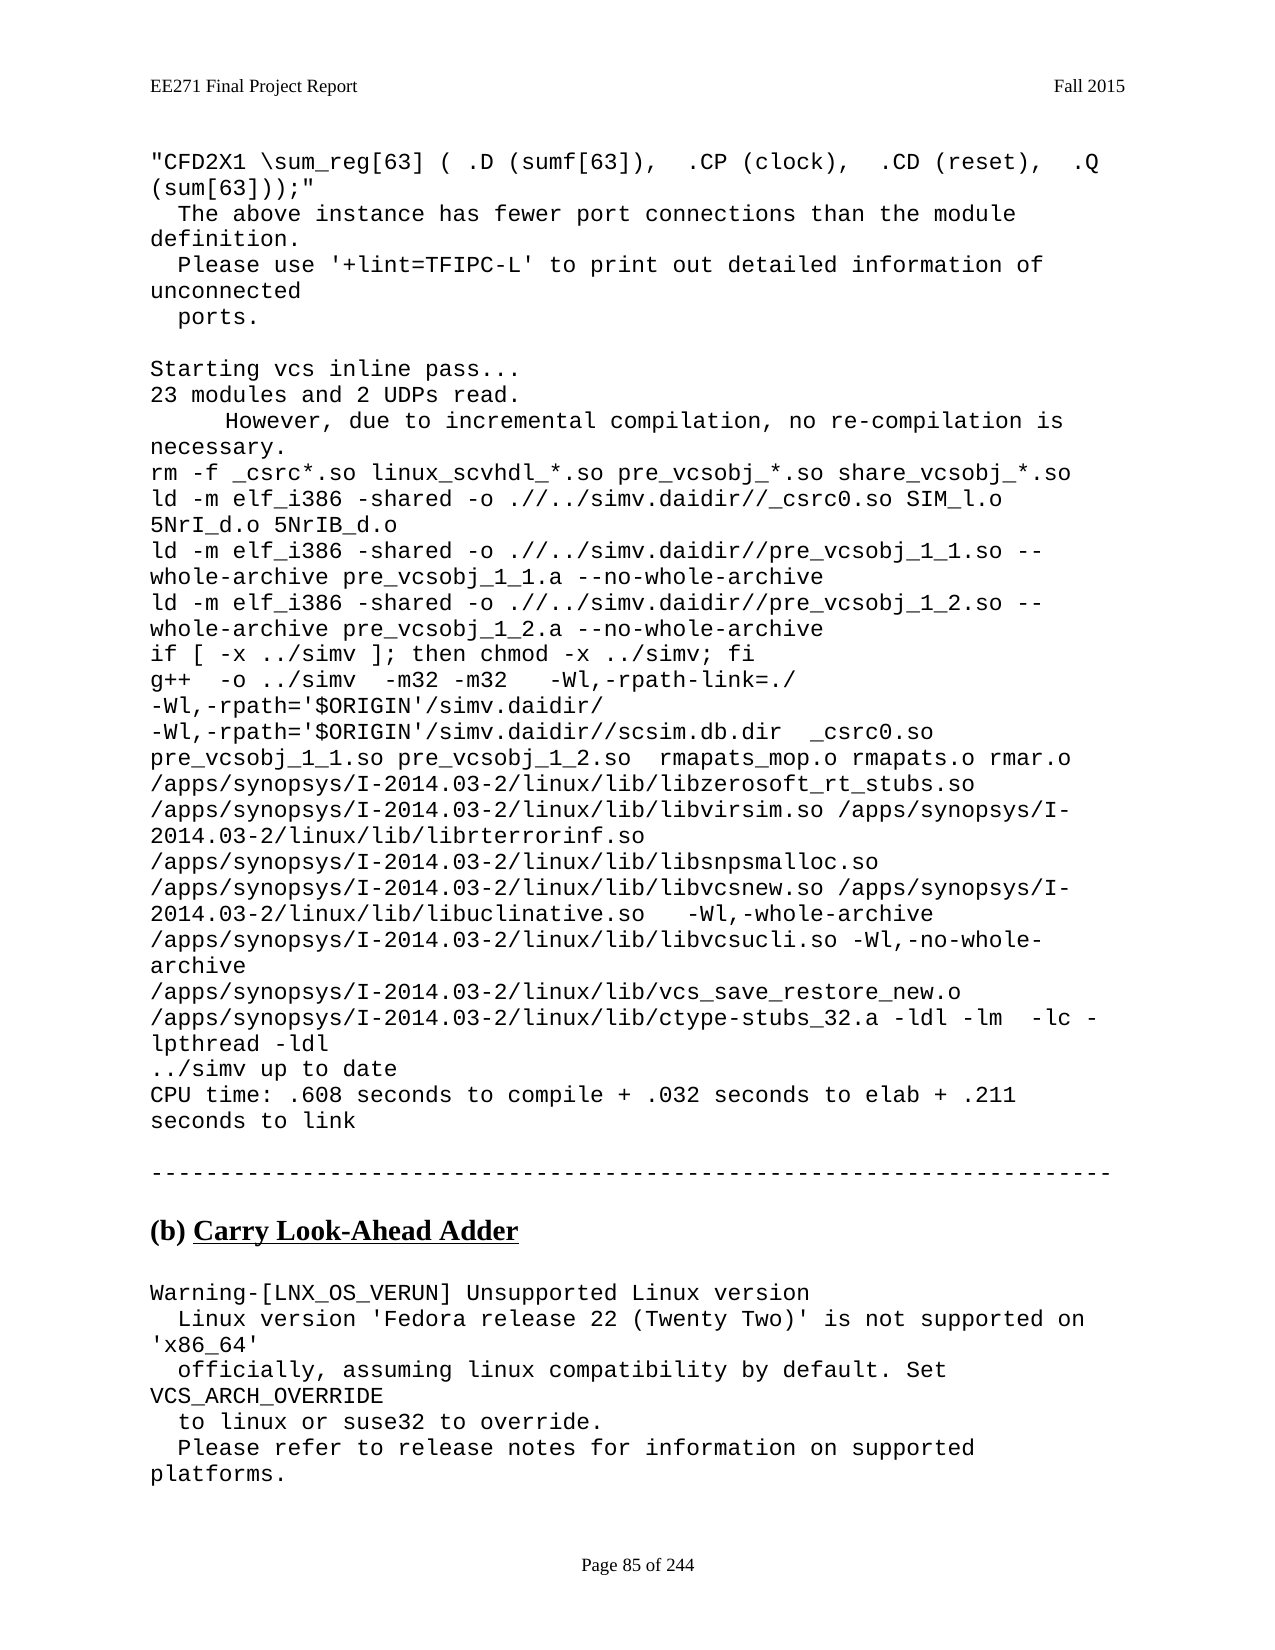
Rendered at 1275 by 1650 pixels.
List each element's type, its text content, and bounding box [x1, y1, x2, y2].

text The above instance has fewer port connections than the module definition. [150, 202, 1125, 254]
text ld -m elf_i386 -shared -o .//../simv.daidir//_csrc0.so SIM_l.o 5NrI_d.o 5NrIB_d.o [150, 487, 1125, 539]
text ports. [150, 306, 1125, 332]
text ../simv up to date [150, 1058, 1125, 1084]
text Linux version 'Fedora release 22 (Twenty Two)' is not supported on 'x86_64' [150, 1307, 1125, 1359]
text to linux or suse32 to override. [150, 1411, 1125, 1437]
text rm -f _csrc*.so linux_scvhdl_*.so pre_vcsobj_*.so share_vcsobj_*.so [150, 461, 1125, 487]
text CPU time: .608 seconds to compile + .032 seconds to elab + .211 seconds to link [150, 1084, 1125, 1136]
text Please refer to release notes for information on supported platforms. [150, 1437, 1125, 1488]
text 23 modules and 2 UDPs read. [150, 383, 1125, 409]
text if [ -x ../simv ]; then chmod -x ../simv; fi [150, 643, 1125, 669]
text Warning-[LNX_OS_VERUN] Unsupported Linux version [150, 1281, 1125, 1307]
text "CFD2X1 \sum_reg[63] ( .D (sumf[63]), .CP (clock), .CD (reset), .Q (sum[63]));" [150, 150, 1125, 202]
text ld -m elf_i386 -shared -o .//../simv.daidir//pre_vcsobj_1_1.so --whole-archive pre_vcsobj_1_1.a --no-whole-archive [150, 539, 1125, 591]
text officially, assuming linux compatibility by default. Set VCS_ARCH_OVERRIDE [150, 1359, 1125, 1411]
text Starting vcs inline pass... [150, 357, 1125, 383]
text However, due to incremental compilation, no re-compilation is necessary. [150, 409, 1125, 461]
text ---------------------------------------------------------------------- [150, 1162, 1125, 1187]
text ld -m elf_i386 -shared -o .//../simv.daidir//pre_vcsobj_1_2.so --whole-archive pre_vcsobj_1_2.a --no-whole-archive [150, 591, 1125, 643]
text Please use '+lint=TFIPC-L' to print out detailed information of unconnected [150, 254, 1125, 306]
text g++ -o ../simv -m32 -m32 -Wl,-rpath-link=./ -Wl,-rpath='$ORIGIN'/simv.daidir/ -Wl,-rpath='$ORIGIN'/simv.daidir//scsim.db.dir _csrc0.so pre_vcsobj_1_1.so pre_vcsobj_1_2.so rmapats_mop.o rmapats.o rmar.o /apps/synopsys/I-2014.03-2/linux/lib/libzerosoft_rt_stubs.so /apps/synopsys/I-2014.03-2/linux/lib/libvirsim.so /apps/synopsys/I-2014.03-2/linux/lib/librterrorinf.so /apps/synopsys/I-2014.03-2/linux/lib/libsnpsmalloc.so /apps/synopsys/I-2014.03-2/linux/lib/libvcsnew.so /apps/synopsys/I-2014.03-2/linux/lib/libuclinative.so -Wl,-whole-archive /apps/synopsys/I-2014.03-2/linux/lib/libvcsucli.so -Wl,-no-whole-archive /apps/synopsys/I-2014.03-2/linux/lib/vcs_save_restore_new.o /apps/synopsys/I-2014.03-2/linux/lib/ctype-stubs_32.a -ldl -lm -lc -lpthread -ldl [150, 669, 1125, 1058]
text (b) Carry Look-Ahead Adder [150, 1213, 1125, 1247]
